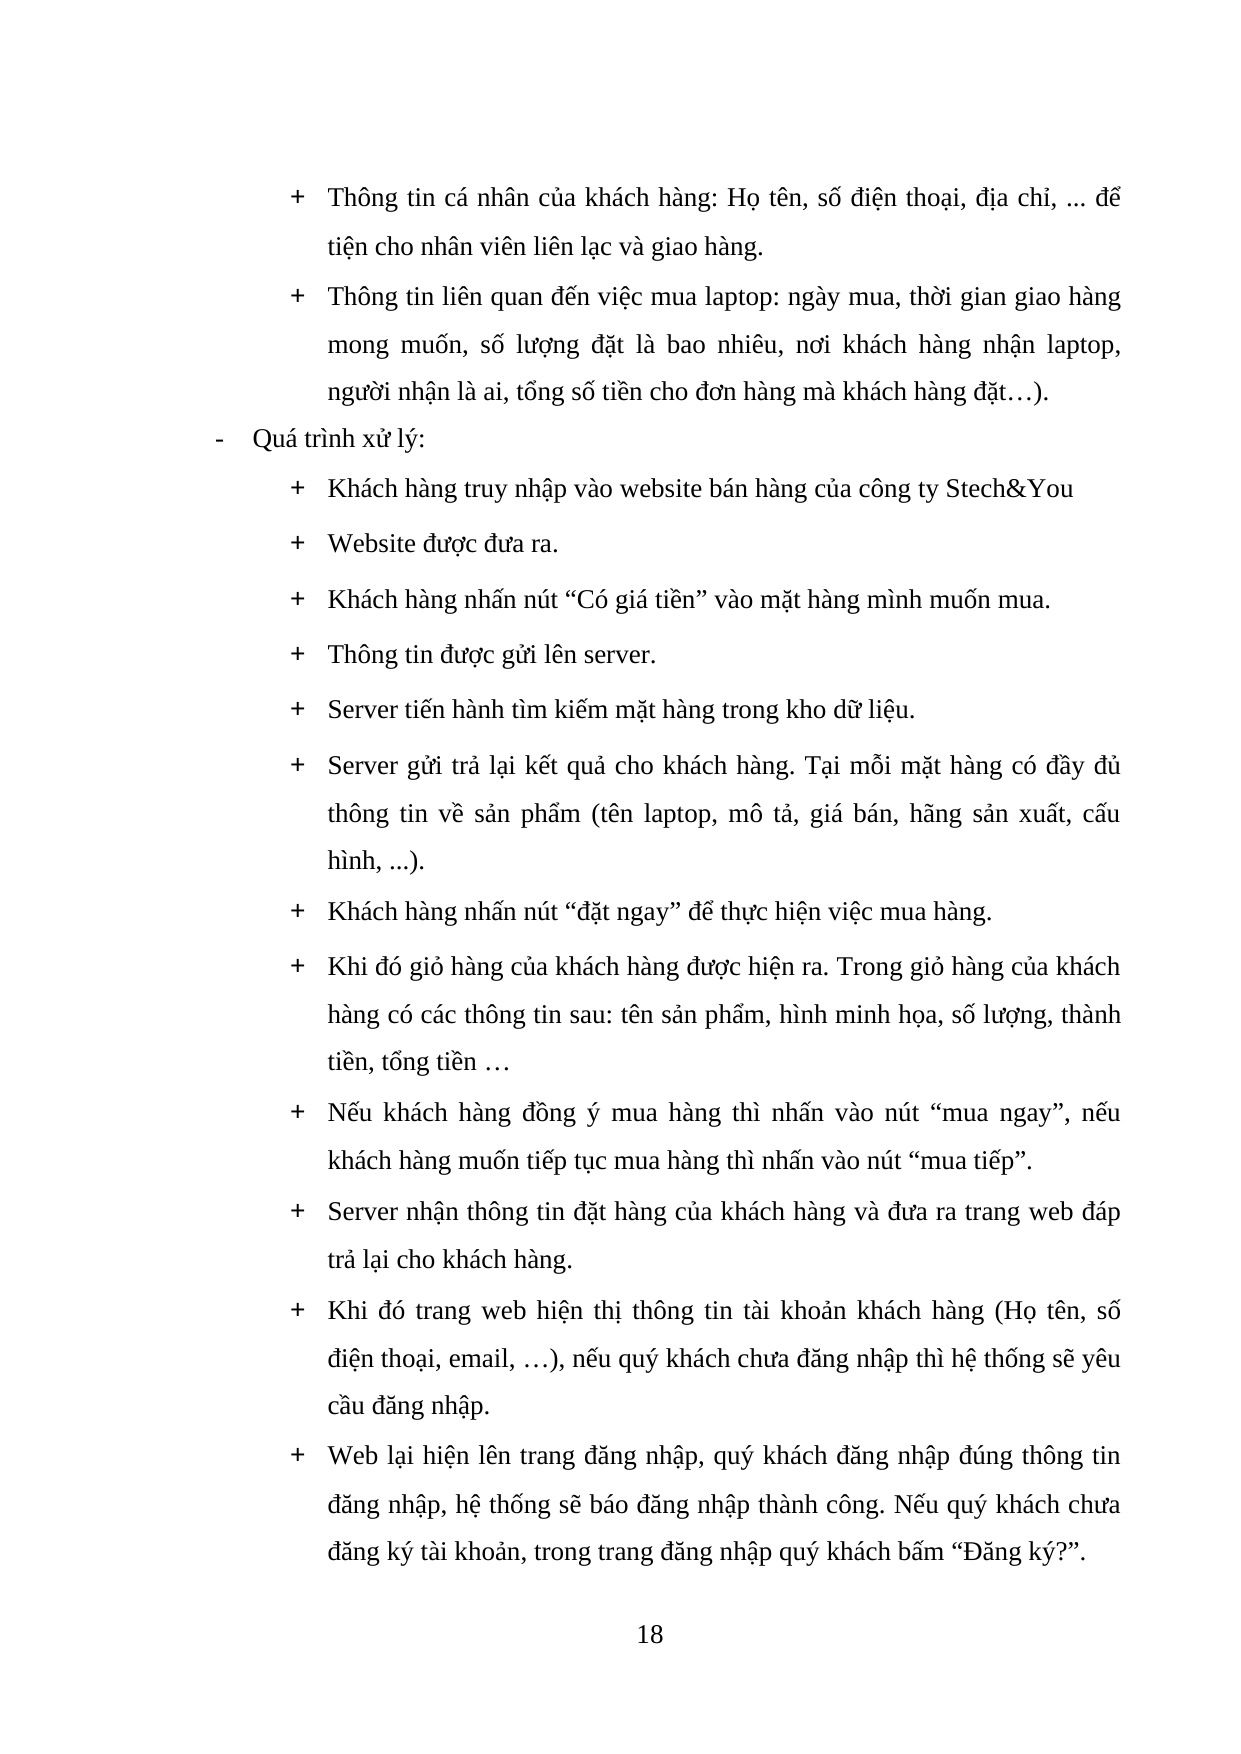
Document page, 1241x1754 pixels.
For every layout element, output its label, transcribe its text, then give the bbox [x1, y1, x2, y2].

list Website được đưa ra. [290, 524, 1122, 561]
list Web lại hiện lên trang đăng nhập, quý khách đăng nhập đúng thông tin đăng nhập, hệ thống sẽ báo đăng nhập thành công. Nếu quý khách chưa đăng ký tài khoản, trong trang đăng nhập quý khách bấm “Đăng ký?”. [290, 1436, 1122, 1566]
list Server nhận thông tin đặt hàng của khách hàng và đưa ra trang web đáp trả lại cho khách hàng. [290, 1191, 1122, 1274]
list Khách hàng truy nhập vào website bán hàng của công ty Stech&You [290, 469, 1122, 506]
list Khách hàng nhấn nút “đặt ngay” để thực hiện việc mua hàng. [290, 891, 1122, 928]
list Server gửi trả lại kết quả cho khách hàng. Tại mỗi mặt hàng có đầy đủ thông tin về sản phẩm (tên laptop, mô tả, giá bán, hãng sản xuất, cấu hình, ...). [290, 745, 1122, 875]
list Thông tin liên quan đến việc mua laptop: ngày mua, thời gian giao hàng mong muốn, số lượng đặt là bao nhiêu, nơi khách hàng nhận laptop, người nhận là ai, tổng số tiền cho đơn hàng mà khách hàng đặt…). [290, 276, 1122, 406]
list Server tiến hành tìm kiếm mặt hàng trong kho dữ liệu. [290, 690, 1122, 727]
list Khi đó trang web hiện thị thông tin tài khoản khách hàng (Họ tên, số điện thoại, email, …), nếu quý khách chưa đăng nhập thì hệ thống sẽ yêu cầu đăng nhập. [290, 1290, 1122, 1420]
list Khách hàng nhấn nút “Có giá tiền” vào mặt hàng mình muốn mua. [290, 579, 1122, 616]
list Khi đó giỏ hàng của khách hàng được hiện ra. Trong giỏ hàng của khách hàng có các thông tin sau: tên sản phẩm, hình minh họa, số lượng, thành tiền, tổng tiền … [290, 946, 1122, 1076]
list Thông tin cá nhân của khách hàng: Họ tên, số điện thoại, địa chỉ, ... để tiện cho nhân viên liên lạc và giao hàng. [290, 177, 1122, 261]
list Thông tin được gửi lên server. [290, 634, 1122, 671]
list Nếu khách hàng đồng ý mua hàng thì nhấn vào nút “mua ngay”, nếu khách hàng muốn tiếp tục mua hàng thì nhấn vào nút “mua tiếp”. [290, 1092, 1122, 1176]
list Quá trình xử lý: [215, 422, 1122, 453]
